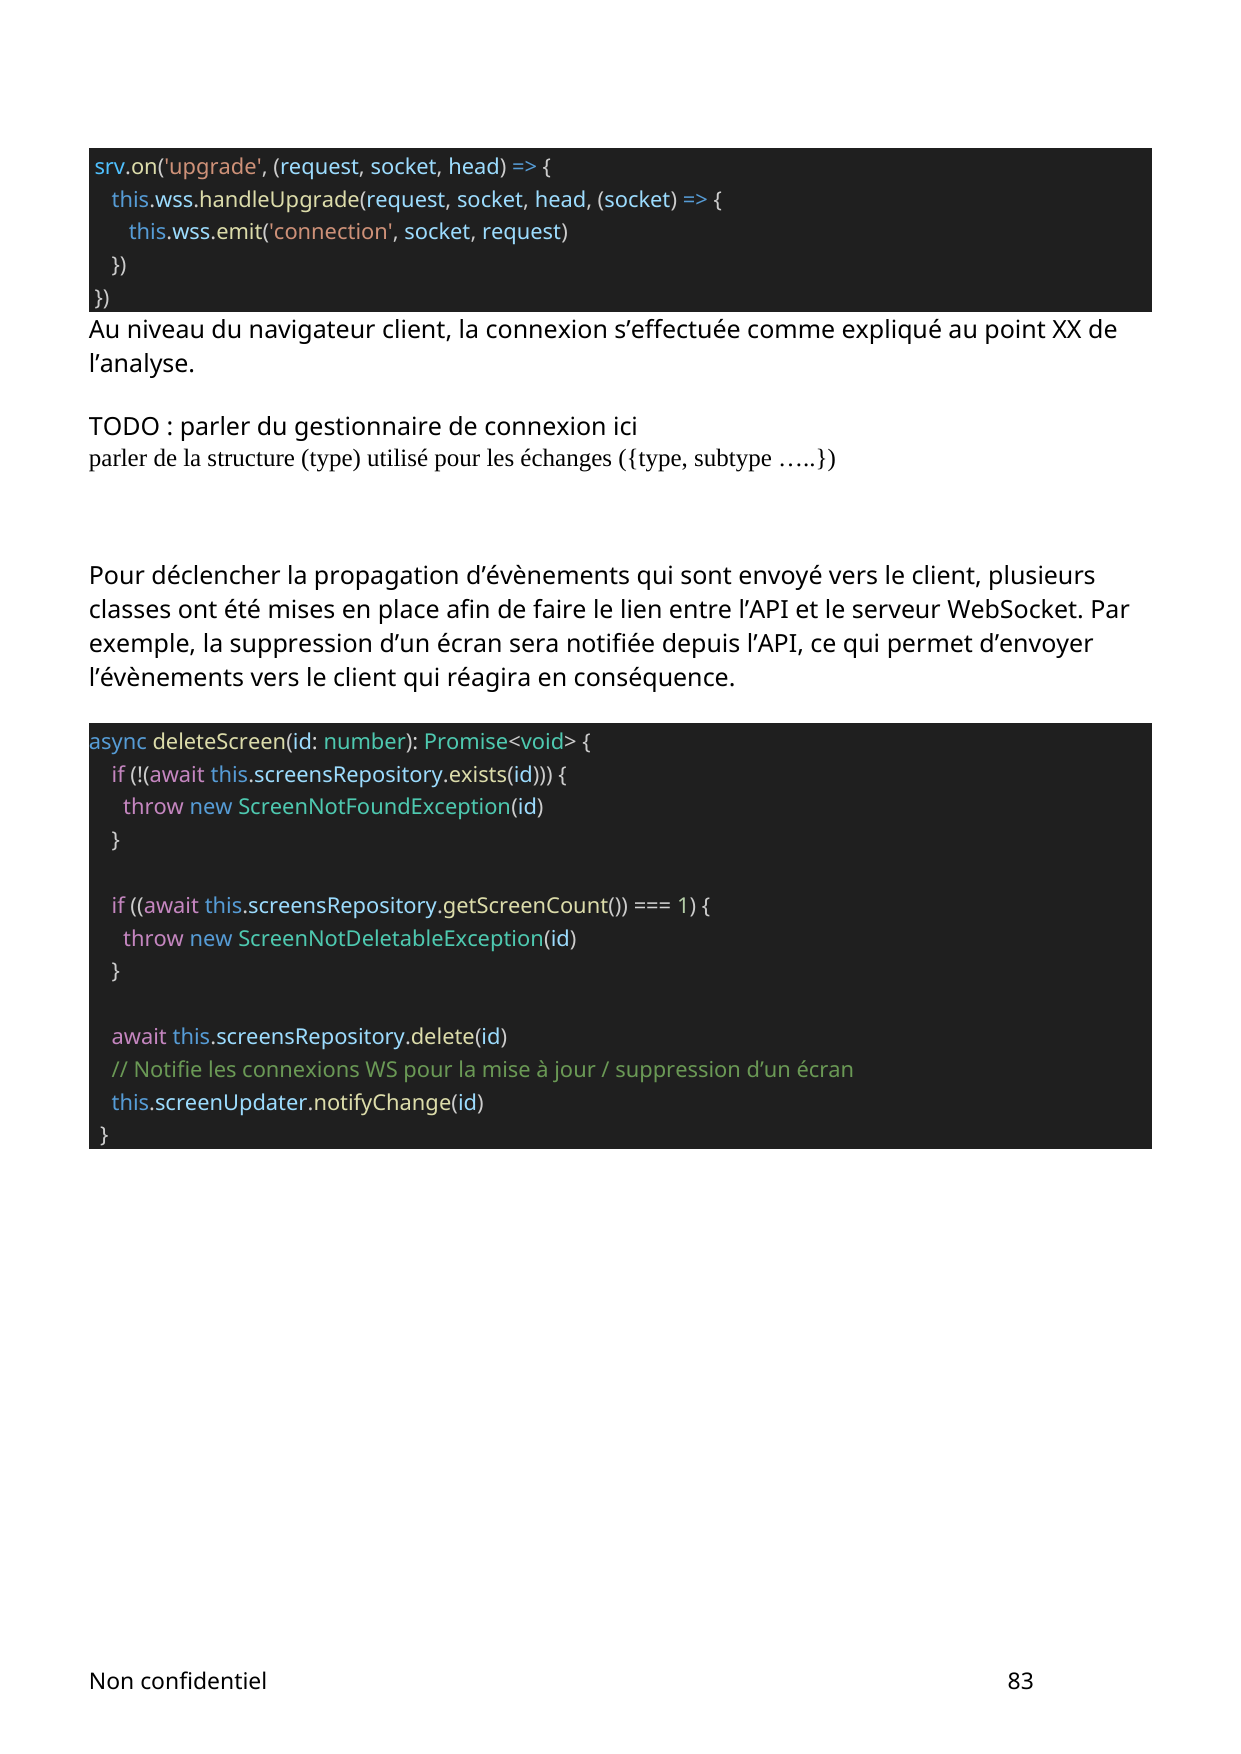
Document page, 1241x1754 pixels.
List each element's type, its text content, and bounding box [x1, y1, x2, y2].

text } [89, 1116, 1152, 1149]
text srv.on('upgrade', (request, socket, head) => { [89, 148, 1152, 181]
text throw new ScreenNotFoundException(id) [89, 788, 1152, 821]
text } [89, 821, 1152, 854]
text Au niveau du navigateur client, la connexion s’effectuée comme expliqué au point XX de l’analyse. [89, 312, 1152, 380]
text // Notifie les connexions WS pour la mise à jour / suppression d’un écran [89, 1051, 1152, 1084]
text if ((await this.screensRepository.getScreenCount()) === 1) { [89, 887, 1152, 919]
text TODO : parler du gestionnaire de connexion ici [89, 409, 1152, 443]
text this.screenUpdater.notifyChange(id) [89, 1084, 1152, 1116]
text parler de la structure (type) utilisé pour les échanges ({type, subtype …..}) [89, 443, 1152, 471]
text if (!(await this.screensRepository.exists(id))) { [89, 756, 1152, 788]
text } [89, 952, 1152, 985]
text this.wss.handleUpgrade(request, socket, head, (socket) => { [89, 181, 1152, 213]
text }) [89, 246, 1152, 279]
text async deleteScreen(id: number): Promise<void> { [89, 723, 1152, 756]
text throw new ScreenNotDeletableException(id) [89, 919, 1152, 952]
text Pour déclencher la propagation d’évènements qui sont envoyé vers le client, plusieurs classes ont été mises en place afin de faire le lien entre l’API et le serveur WebSocket. Par exemple, la suppression d’un écran sera notifiée depuis l’API, ce qui permet d’envoyer l’évènements vers le client qui réagira en conséquence. [89, 558, 1152, 694]
text }) [89, 279, 1152, 312]
text this.wss.emit('connection', socket, request) [89, 213, 1152, 246]
text await this.screensRepository.delete(id) [89, 1018, 1152, 1051]
